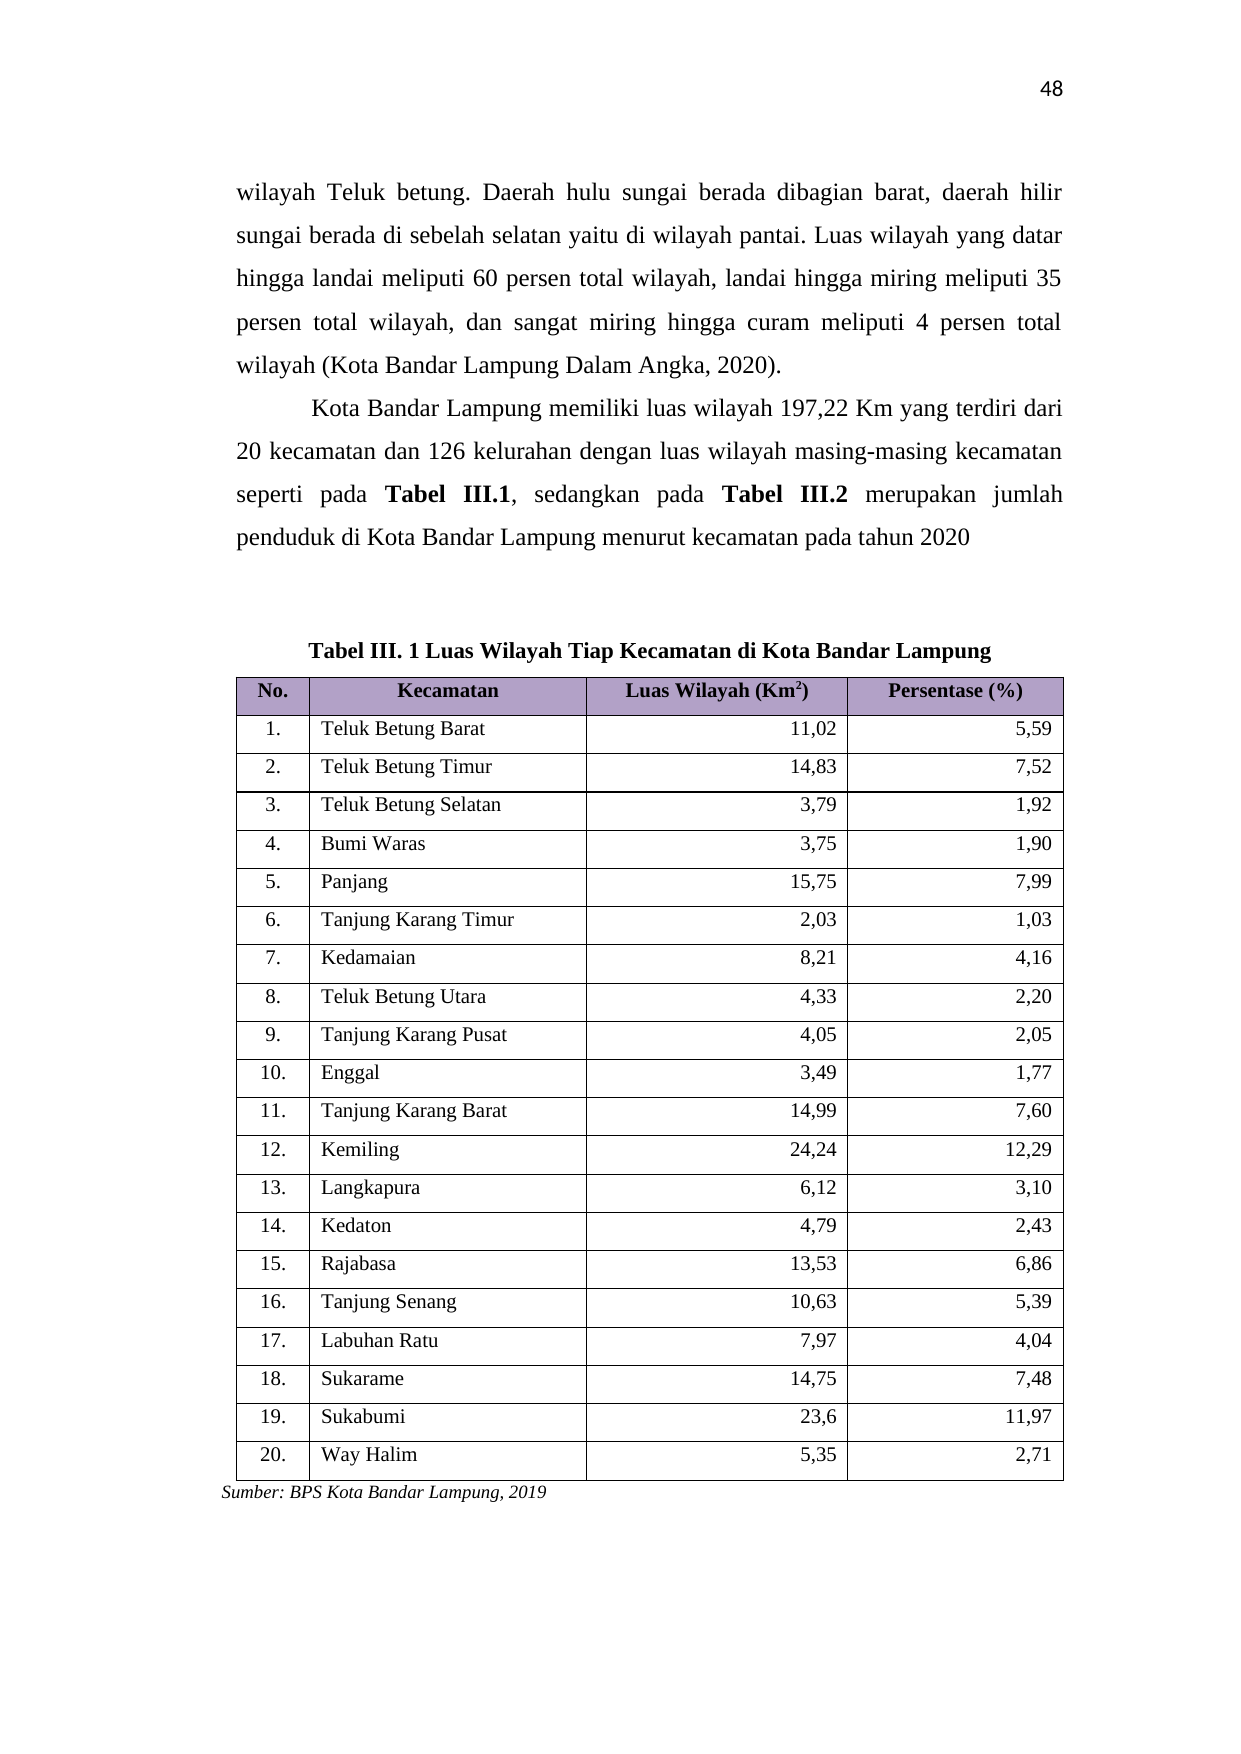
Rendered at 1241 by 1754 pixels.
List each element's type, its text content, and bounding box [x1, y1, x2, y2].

table_cell 2,03 [587, 907, 847, 944]
table_cell Sukabumi [310, 1404, 586, 1441]
table_cell 15. [237, 1251, 309, 1288]
table_header No. [237, 678, 309, 715]
table_cell 11,02 [587, 716, 847, 753]
table_cell 15,75 [587, 869, 847, 906]
table_cell 1,90 [848, 831, 1063, 868]
table_cell 3,79 [587, 793, 847, 829]
table_cell 5,35 [587, 1442, 847, 1479]
table_cell 7,52 [848, 754, 1063, 791]
table_cell Tanjung Karang Barat [310, 1098, 586, 1135]
table_cell 2,05 [848, 1022, 1063, 1059]
table_cell 13,53 [587, 1251, 847, 1288]
text Tabel III. 1 Luas Wilayah Tiap Kecamatan di Kota Bandar Lampung [236, 637, 1063, 663]
table_cell Kedamaian [310, 945, 586, 982]
table_header Kecamatan [310, 678, 586, 715]
table_cell Teluk Betung Selatan [310, 793, 586, 829]
table_cell 2,20 [848, 984, 1063, 1021]
table_cell Langkapura [310, 1175, 586, 1212]
table_cell 7,60 [848, 1098, 1063, 1135]
table_cell 7,99 [848, 869, 1063, 906]
table_cell 18. [237, 1366, 309, 1403]
table_cell 14. [237, 1213, 309, 1250]
text Kota Bandar Lampung memiliki luas wilayah 197,22 Km yang terdiri dari 20 kecamatan dan 126 kelurahan dengan luas wilayah masing-masing kecamatan seperti pada Tabel III.1, sedangkan pada Tabel III.2 merupakan jumlah penduduk di Kota Bandar Lampung menurut kecamatan pada tahun 2020 [236, 393, 1063, 551]
table_cell Rajabasa [310, 1251, 586, 1288]
table_cell 4,05 [587, 1022, 847, 1059]
table_cell 11. [237, 1098, 309, 1135]
table_cell 14,99 [587, 1098, 847, 1135]
table_cell 6,12 [587, 1175, 847, 1212]
table_cell 5,59 [848, 716, 1063, 753]
table_cell 2. [237, 754, 309, 791]
table_cell 20. [237, 1442, 309, 1479]
table_cell Bumi Waras [310, 831, 586, 868]
table_cell 24,24 [587, 1136, 847, 1174]
table_cell 23,6 [587, 1404, 847, 1441]
table_cell 6. [237, 907, 309, 944]
table_cell Way Halim [310, 1442, 586, 1479]
table_header Persentase (%) [848, 678, 1063, 715]
table_cell 3,75 [587, 831, 847, 868]
table_cell Labuhan Ratu [310, 1328, 586, 1365]
table_cell Tanjung Karang Timur [310, 907, 586, 944]
table_cell 19. [237, 1404, 309, 1441]
table_cell 4,16 [848, 945, 1063, 982]
table_cell 5. [237, 869, 309, 906]
table_cell 9. [237, 1022, 309, 1059]
table_cell 16. [237, 1289, 309, 1327]
table_cell 1. [237, 716, 309, 753]
table_cell 4,04 [848, 1328, 1063, 1365]
table_cell 17. [237, 1328, 309, 1365]
text Sumber: BPS Kota Bandar Lampung, 2019 [221, 1481, 1063, 1502]
table_cell Teluk Betung Timur [310, 754, 586, 791]
table_cell Sukarame [310, 1366, 586, 1403]
table_cell Teluk Betung Utara [310, 984, 586, 1021]
table_cell 8. [237, 984, 309, 1021]
table_cell 2,71 [848, 1442, 1063, 1479]
table_cell 11,97 [848, 1404, 1063, 1441]
table_cell 13. [237, 1175, 309, 1212]
table_cell Enggal [310, 1060, 586, 1097]
table_cell 4,79 [587, 1213, 847, 1250]
table_cell 7,48 [848, 1366, 1063, 1403]
table_cell Tanjung Senang [310, 1289, 586, 1327]
table_cell Kemiling [310, 1136, 586, 1174]
table_cell 3,10 [848, 1175, 1063, 1212]
table_cell 10,63 [587, 1289, 847, 1327]
table_cell 2,43 [848, 1213, 1063, 1250]
table_cell 12,29 [848, 1136, 1063, 1174]
table_header Luas Wilayah (Km2) [587, 678, 847, 715]
table_cell 7,97 [587, 1328, 847, 1365]
table_cell 1,92 [848, 793, 1063, 829]
table_cell 3,49 [587, 1060, 847, 1097]
table_cell 3. [237, 793, 309, 829]
table_cell Panjang [310, 869, 586, 906]
table_cell 6,86 [848, 1251, 1063, 1288]
table_cell 5,39 [848, 1289, 1063, 1327]
table_cell Kedaton [310, 1213, 586, 1250]
table_cell 14,83 [587, 754, 847, 791]
list wilayah Teluk betung. Daerah hulu sungai berada dibagian barat, daerah hilir sungai berada di sebelah selatan yaitu di wilayah pantai. Luas wilayah yang datar hingga landai meliputi 60 persen total wilayah, landai hingga miring meliputi 35 persen total wilayah, dan sangat miring hingga curam meliputi 4 persen total wilayah (Kota Bandar Lampung Dalam Angka, 2020). [236, 177, 1063, 378]
table_cell Tanjung Karang Pusat [310, 1022, 586, 1059]
table_cell 10. [237, 1060, 309, 1097]
table_cell 12. [237, 1136, 309, 1174]
table_cell 7. [237, 945, 309, 982]
table_cell 4. [237, 831, 309, 868]
table_cell Teluk Betung Barat [310, 716, 586, 753]
table_cell 8,21 [587, 945, 847, 982]
table_cell 1,77 [848, 1060, 1063, 1097]
table_cell 4,33 [587, 984, 847, 1021]
table_cell 1,03 [848, 907, 1063, 944]
table_cell 14,75 [587, 1366, 847, 1403]
